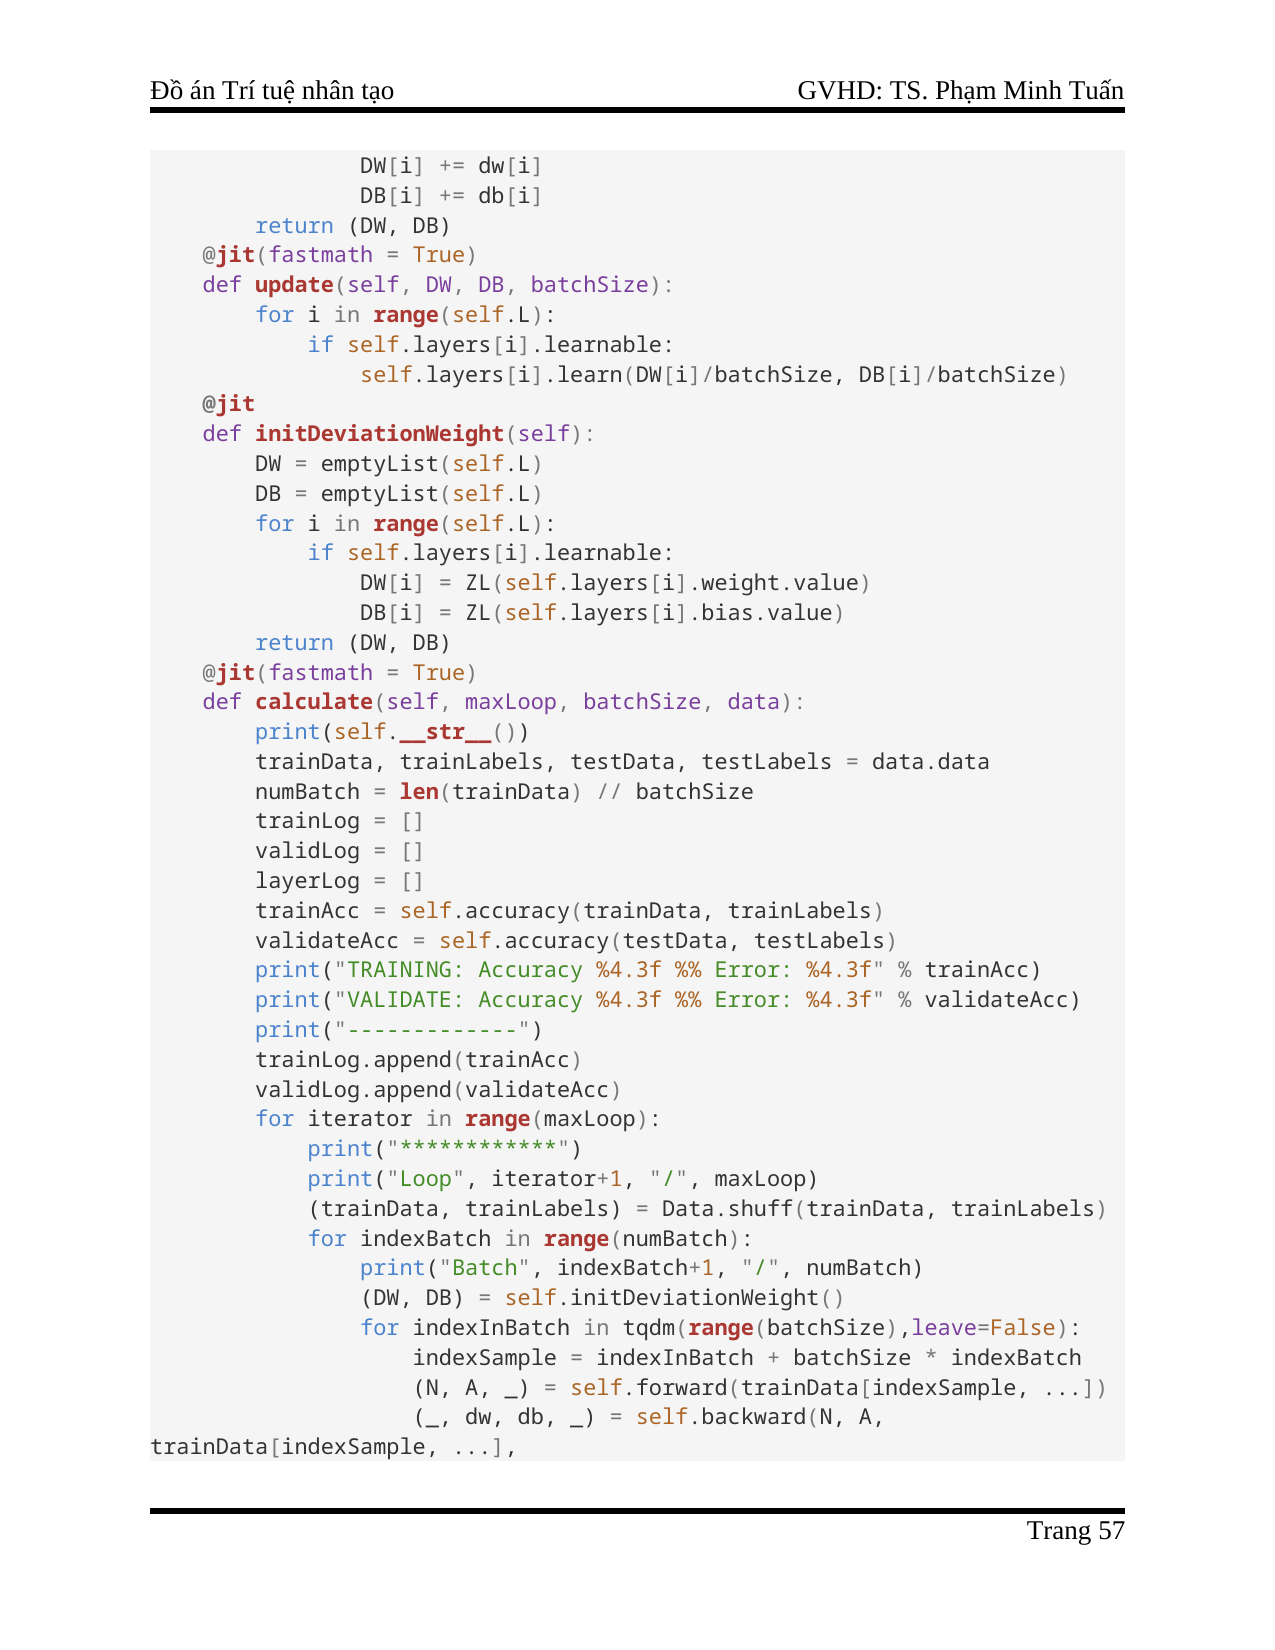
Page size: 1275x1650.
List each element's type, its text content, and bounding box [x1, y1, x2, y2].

text validLog.append(validateAcc) [150, 1073, 1125, 1103]
text for iterator in range(maxLoop): [150, 1103, 1125, 1133]
text for indexInBatch in tqdm(range(batchSize),leave=False): [150, 1312, 1125, 1342]
text DB[i] += db[i] [150, 180, 1125, 209]
text @jit(fastmath = True) [150, 239, 1125, 269]
text trainLog.append(trainAcc) [150, 1044, 1125, 1073]
text trainLog = [] [150, 805, 1125, 835]
text self.layers[i].learn(DW[i]/batchSize, DB[i]/batchSize) [150, 358, 1125, 388]
text DW = emptyList(self.L) [150, 448, 1125, 478]
text print("-------------") [150, 1014, 1125, 1044]
text print("Loop", iterator+1, "/", maxLoop) [150, 1163, 1125, 1193]
text if self.layers[i].learnable: [150, 537, 1125, 567]
text for indexBatch in range(numBatch): [150, 1222, 1125, 1252]
text def initDeviationWeight(self): [150, 418, 1125, 448]
text (DW, DB) = self.initDeviationWeight() [150, 1282, 1125, 1312]
text (trainData, trainLabels) = Data.shuff(trainData, trainLabels) [150, 1193, 1125, 1222]
text for i in range(self.L): [150, 299, 1125, 329]
text DW[i] = ZL(self.layers[i].weight.value) [150, 567, 1125, 597]
text indexSample = indexInBatch + batchSize * indexBatch [150, 1342, 1125, 1371]
text DW[i] += dw[i] [150, 150, 1125, 180]
text return (DW, DB) [150, 209, 1125, 239]
text trainAcc = self.accuracy(trainData, trainLabels) [150, 895, 1125, 924]
text print(self.__str__()) [150, 716, 1125, 746]
text @jit(fastmath = True) [150, 656, 1125, 686]
text print("Batch", indexBatch+1, "/", numBatch) [150, 1252, 1125, 1282]
text print("VALIDATE: Accuracy %4.3f %% Error: %4.3f" % validateAcc) [150, 984, 1125, 1014]
text print("************") [150, 1133, 1125, 1163]
text numBatch = len(trainData) // batchSize [150, 776, 1125, 805]
text @jit [150, 388, 1125, 418]
text for i in range(self.L): [150, 507, 1125, 537]
text def update(self, DW, DB, batchSize): [150, 269, 1125, 299]
text trainData, trainLabels, testData, testLabels = data.data [150, 746, 1125, 776]
text def calculate(self, maxLoop, batchSize, data): [150, 686, 1125, 716]
text (N, A, _) = self.forward(trainData[indexSample, ...]) [150, 1371, 1125, 1401]
text print("TRAINING: Accuracy %4.3f %% Error: %4.3f" % trainAcc) [150, 954, 1125, 984]
text validateAcc = self.accuracy(testData, testLabels) [150, 924, 1125, 954]
text DB[i] = ZL(self.layers[i].bias.value) [150, 597, 1125, 627]
text return (DW, DB) [150, 627, 1125, 656]
text validLog = [] [150, 835, 1125, 865]
text DB = emptyList(self.L) [150, 478, 1125, 507]
text if self.layers[i].learnable: [150, 329, 1125, 358]
text (_, dw, db, _) = self.backward(N, A, trainData[indexSample, ...], [150, 1401, 1125, 1461]
text layerLog = [] [150, 865, 1125, 895]
